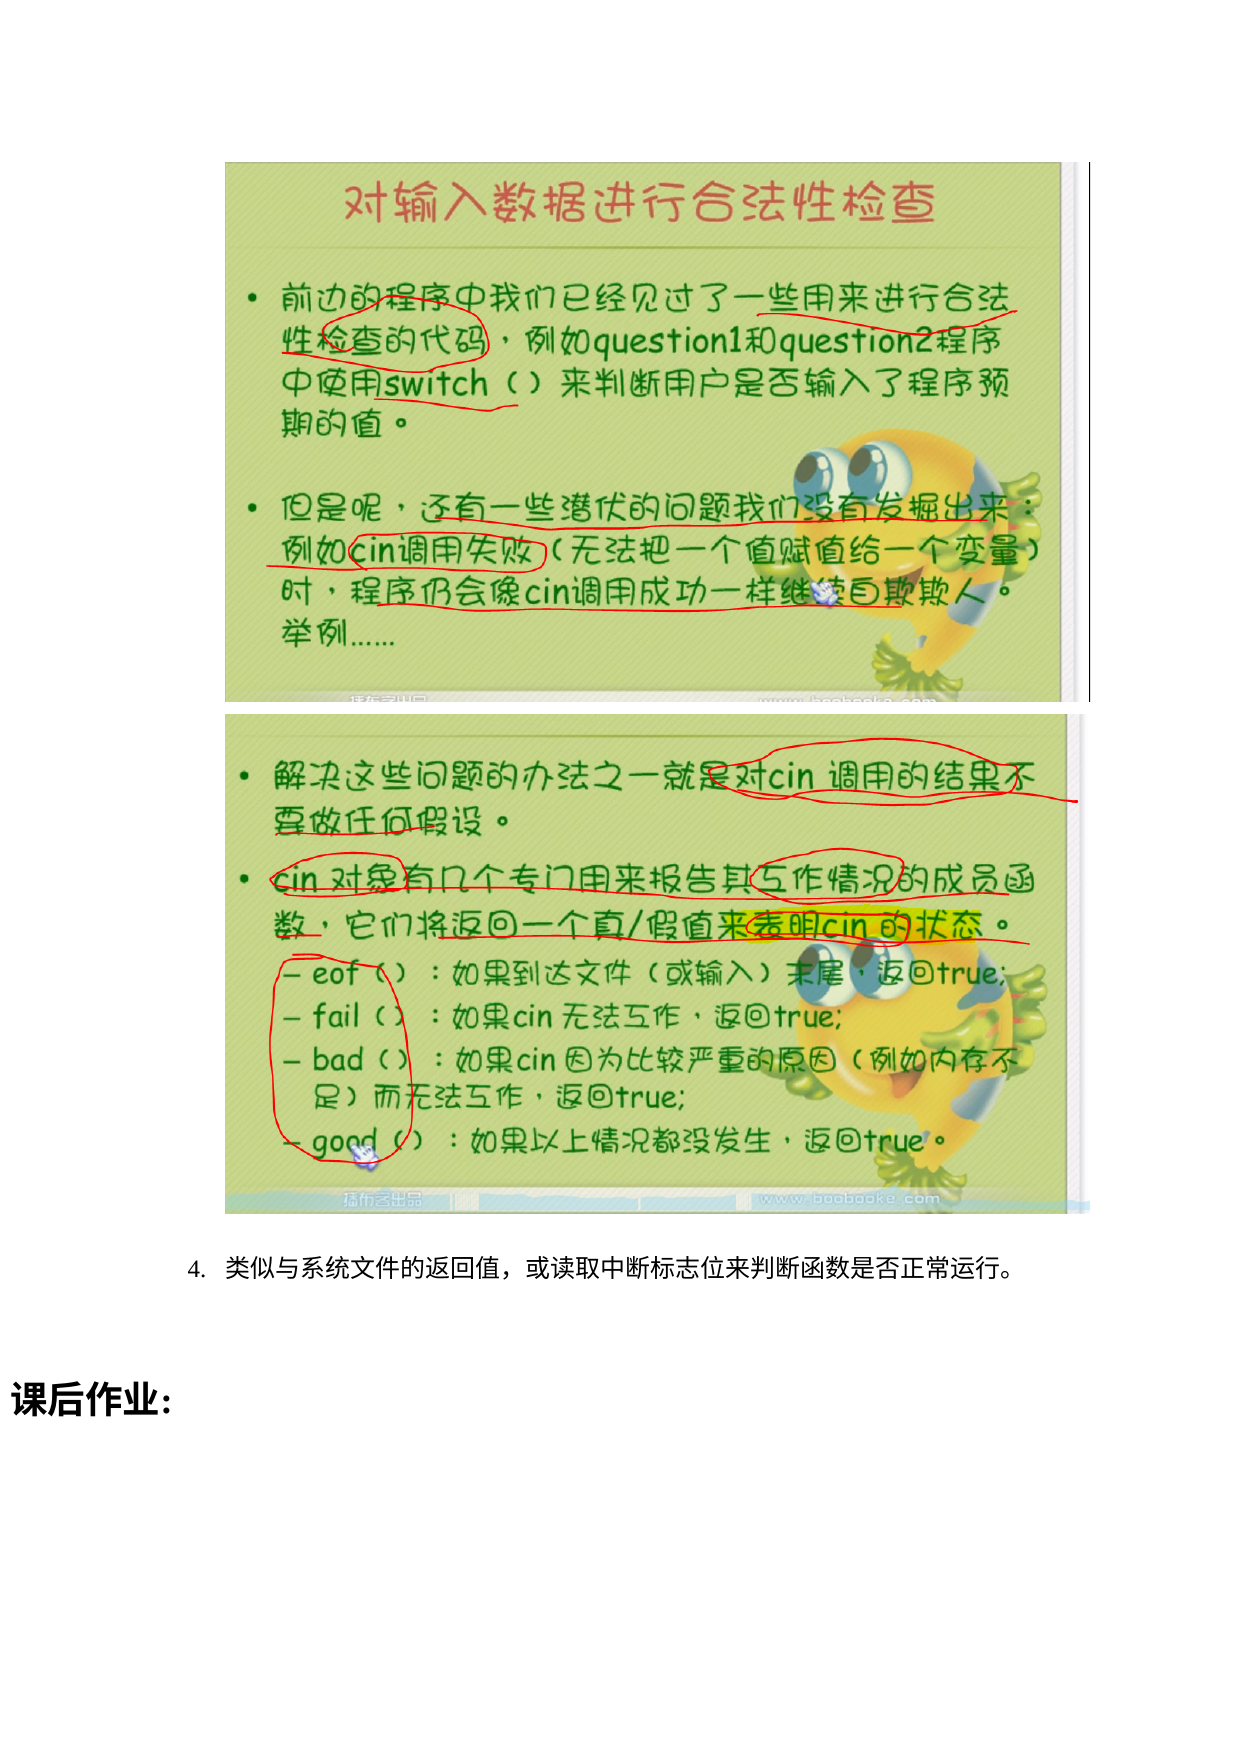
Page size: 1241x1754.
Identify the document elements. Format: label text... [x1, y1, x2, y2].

text 课后作业: [10, 1364, 1053, 1429]
picture [225, 162, 1091, 702]
picture [225, 714, 1091, 1214]
list 类似与系统文件的返回值，或读取中断标志位来判断函数是否正常运行。 [187, 1234, 1053, 1299]
